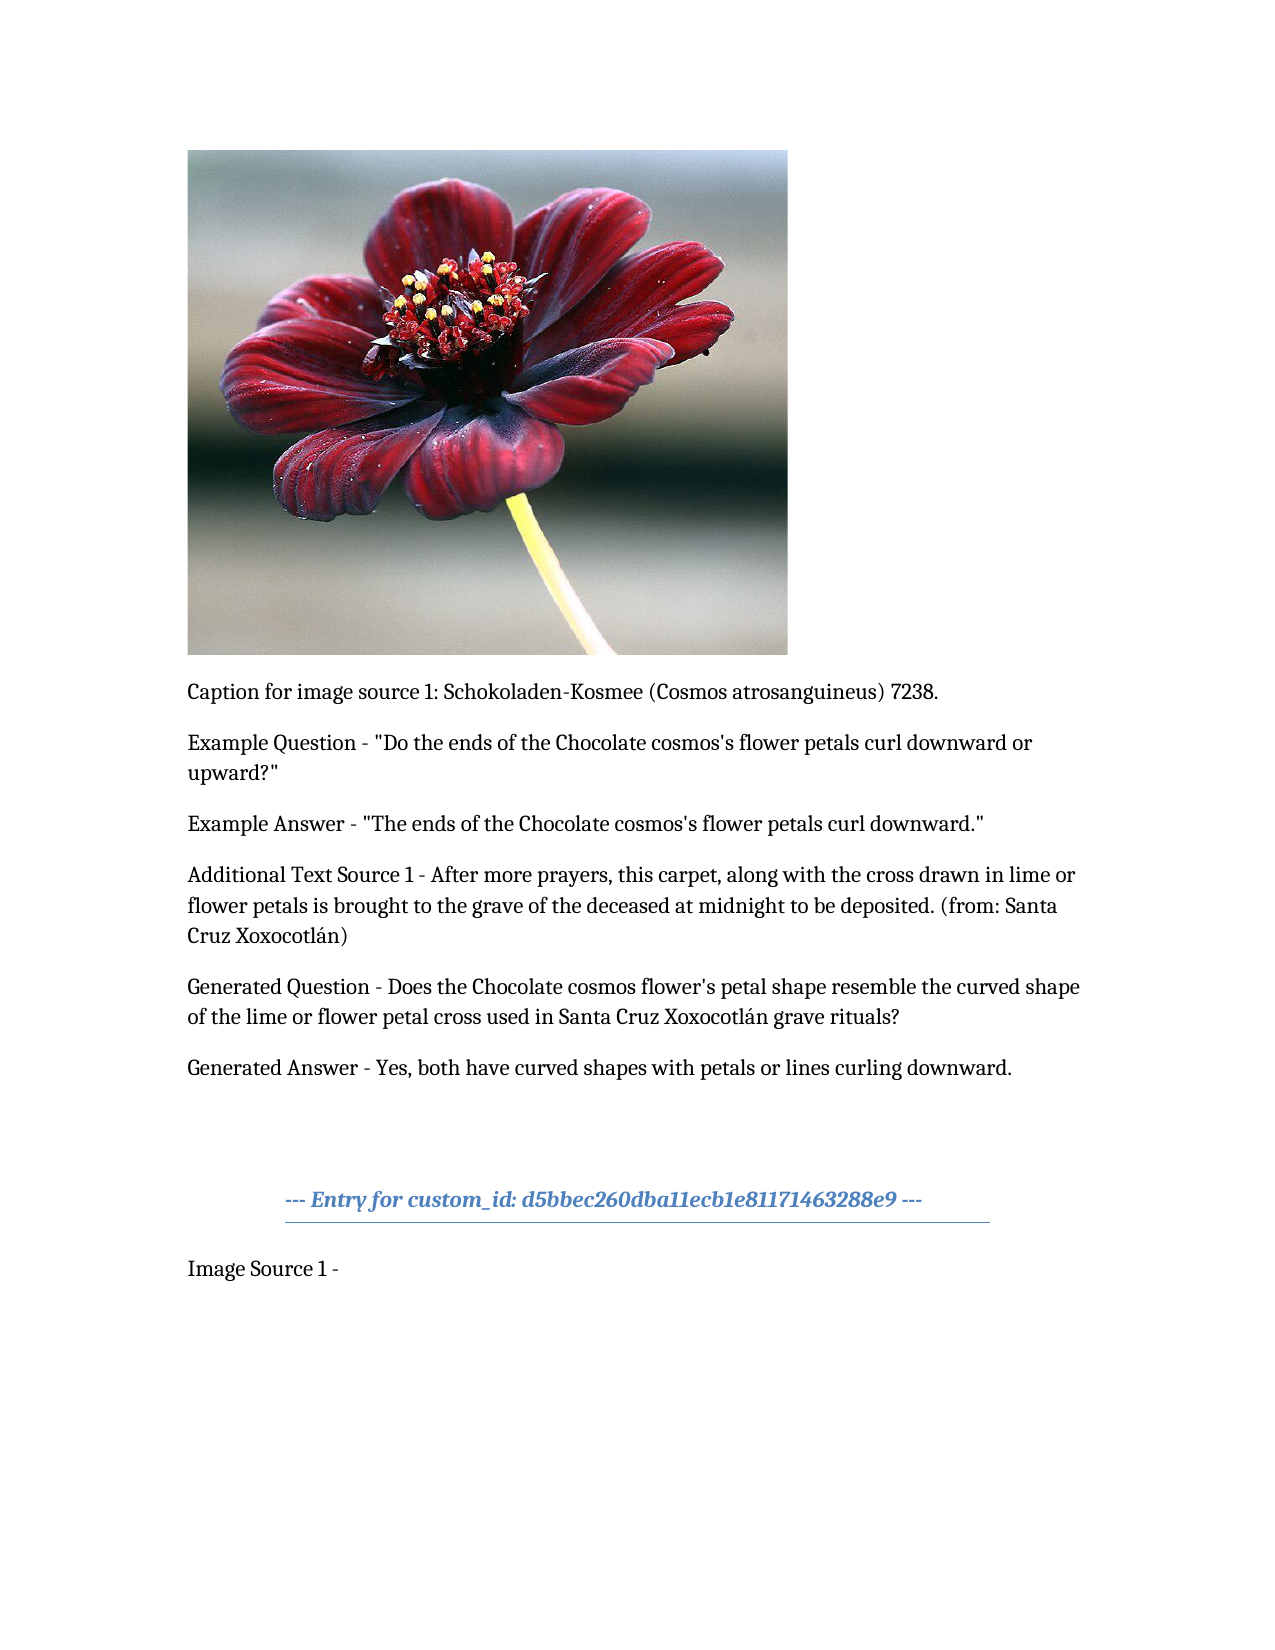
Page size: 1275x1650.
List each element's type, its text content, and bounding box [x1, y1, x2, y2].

text Generated Answer - Yes, both have curved shapes with petals or lines curling downward. [187, 1055, 1087, 1081]
text Caption for image source 1: Schokoladen-Kosmee (Cosmos atrosanguineus) 7238. [187, 679, 1087, 705]
text Example Question - "Do the ends of the Chocolate cosmos's flower petals curl downward or upward?" [187, 730, 1087, 786]
text Additional Text Source 1 - After more prayers, this carpet, along with the cross drawn in lime or flower petals is brought to the grave of the deceased at midnight to be deposited. (from: Santa Cruz Xoxocotlán) [187, 862, 1087, 949]
picture [187, 150, 788, 655]
text Example Answer - "The ends of the Chocolate cosmos's flower petals curl downward." [187, 811, 1087, 837]
text --- Entry for custom_id: d5bbec260dba11ecb1e81171463288e9 --- [285, 1187, 990, 1222]
text Generated Question - Does the Chocolate cosmos flower's petal shape resemble the curved shape of the lime or flower petal cross used in Santa Cruz Xoxocotlán grave rituals? [187, 974, 1087, 1030]
text Image Source 1 - [187, 1256, 1087, 1282]
